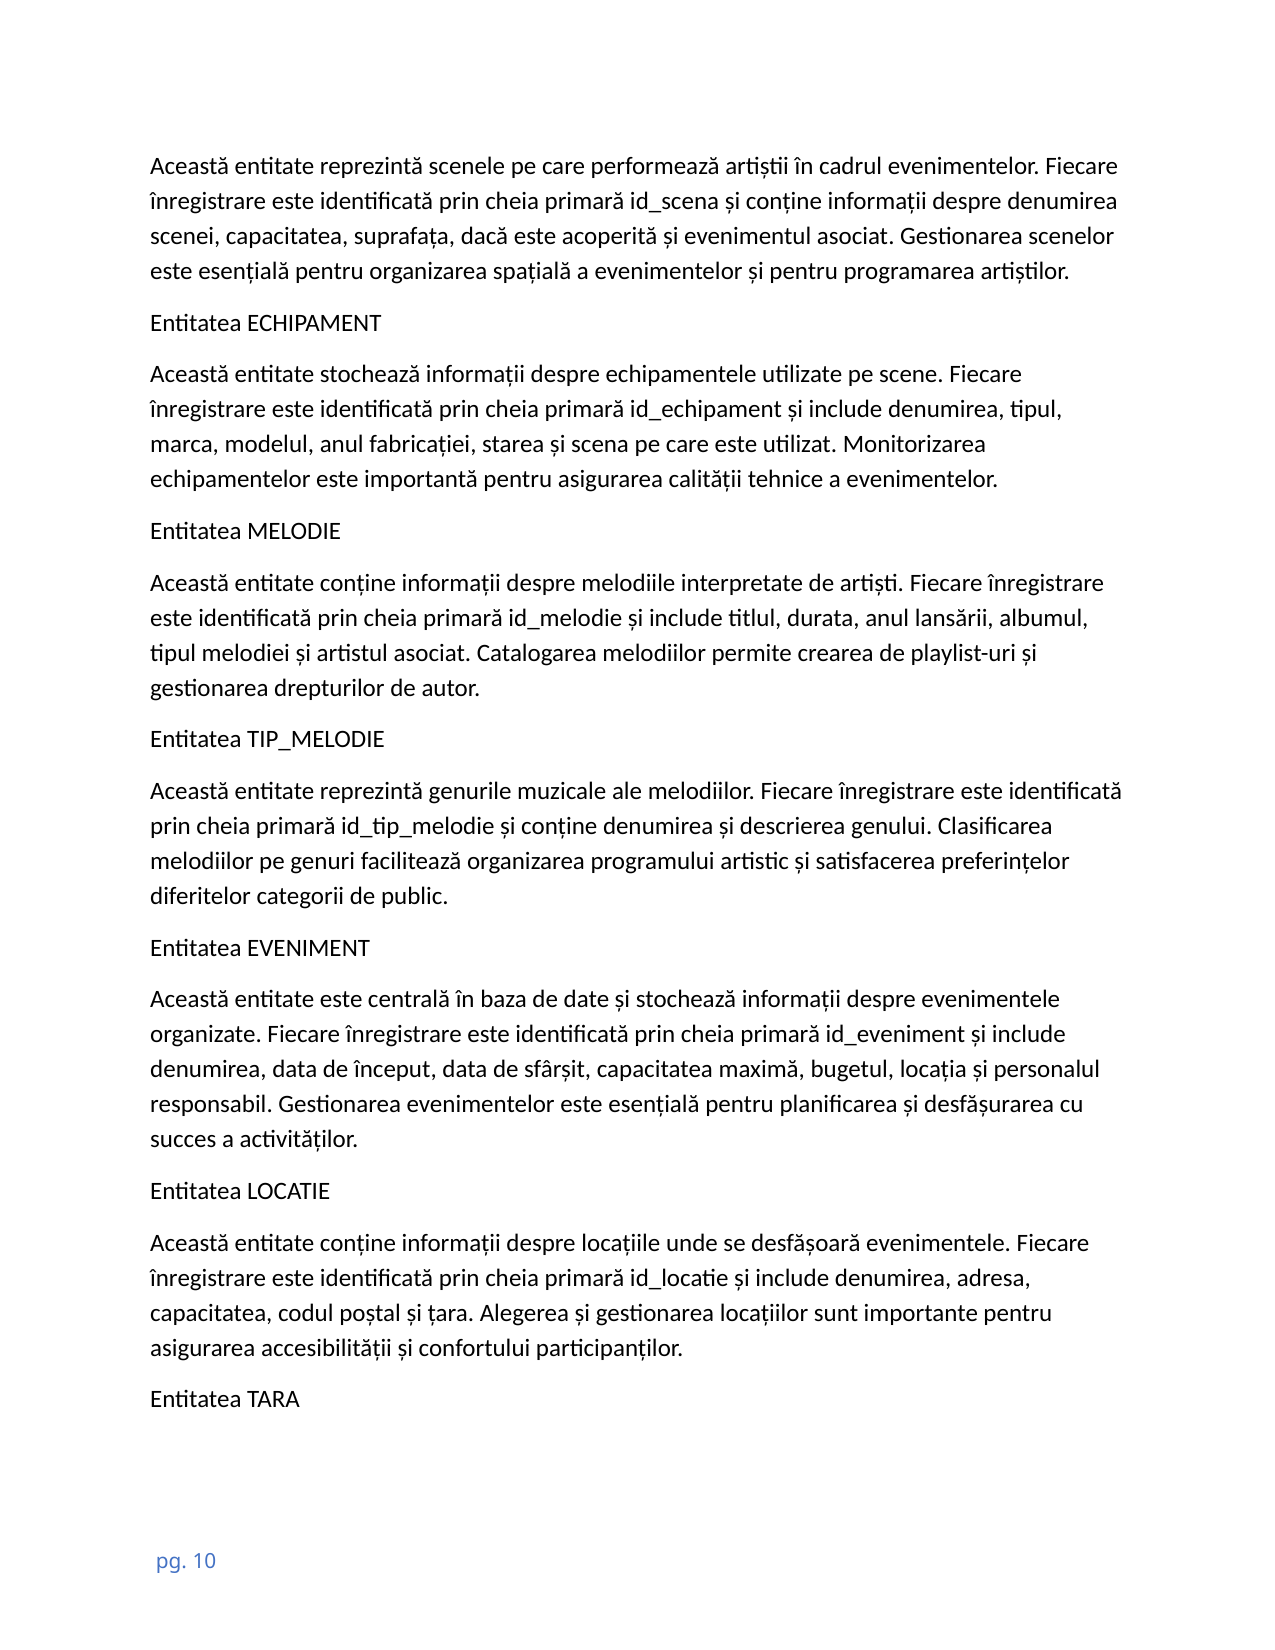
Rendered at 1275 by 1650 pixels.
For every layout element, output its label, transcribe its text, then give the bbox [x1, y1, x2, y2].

text Această entitate reprezintă genurile muzicale ale melodiilor. Fiecare înregistrare este identificată prin cheia primară id_tip_melodie și conține denumirea și descrierea genului. Clasificarea melodiilor pe genuri facilitează organizarea programului artistic și satisfacerea preferințelor diferitelor categorii de public. [150, 775, 1125, 911]
text Entitatea TARA [150, 1383, 1125, 1414]
text Entitatea EVENIMENT [150, 932, 1125, 962]
text Entitatea MELODIE [150, 515, 1125, 546]
text Entitatea LOCATIE [150, 1175, 1125, 1206]
text Entitatea TIP_MELODIE [150, 723, 1125, 754]
text Această entitate stochează informații despre echipamentele utilizate pe scene. Fiecare înregistrare este identificată prin cheia primară id_echipament și include denumirea, tipul, marca, modelul, anul fabricației, starea și scena pe care este utilizat. Monitorizarea echipamentelor este importantă pentru asigurarea calității tehnice a evenimentelor. [150, 358, 1125, 494]
text Această entitate este centrală în baza de date și stochează informații despre evenimentele organizate. Fiecare înregistrare este identificată prin cheia primară id_eveniment și include denumirea, data de început, data de sfârșit, capacitatea maximă, bugetul, locația și personalul responsabil. Gestionarea evenimentelor este esențială pentru planificarea și desfășurarea cu succes a activităților. [150, 983, 1125, 1154]
text Entitatea ECHIPAMENT [150, 307, 1125, 337]
text Această entitate conține informații despre locațiile unde se desfășoară evenimentele. Fiecare înregistrare este identificată prin cheia primară id_locatie și include denumirea, adresa, capacitatea, codul poștal și țara. Alegerea și gestionarea locațiilor sunt importante pentru asigurarea accesibilității și confortului participanților. [150, 1227, 1125, 1362]
text Această entitate reprezintă scenele pe care performează artiștii în cadrul evenimentelor. Fiecare înregistrare este identificată prin cheia primară id_scena și conține informații despre denumirea scenei, capacitatea, suprafața, dacă este acoperită și evenimentul asociat. Gestionarea scenelor este esențială pentru organizarea spațială a evenimentelor și pentru programarea artiștilor. [150, 150, 1125, 286]
text Această entitate conține informații despre melodiile interpretate de artiști. Fiecare înregistrare este identificată prin cheia primară id_melodie și include titlul, durata, anul lansării, albumul, tipul melodiei și artistul asociat. Catalogarea melodiilor permite crearea de playlist-uri și gestionarea drepturilor de autor. [150, 567, 1125, 702]
